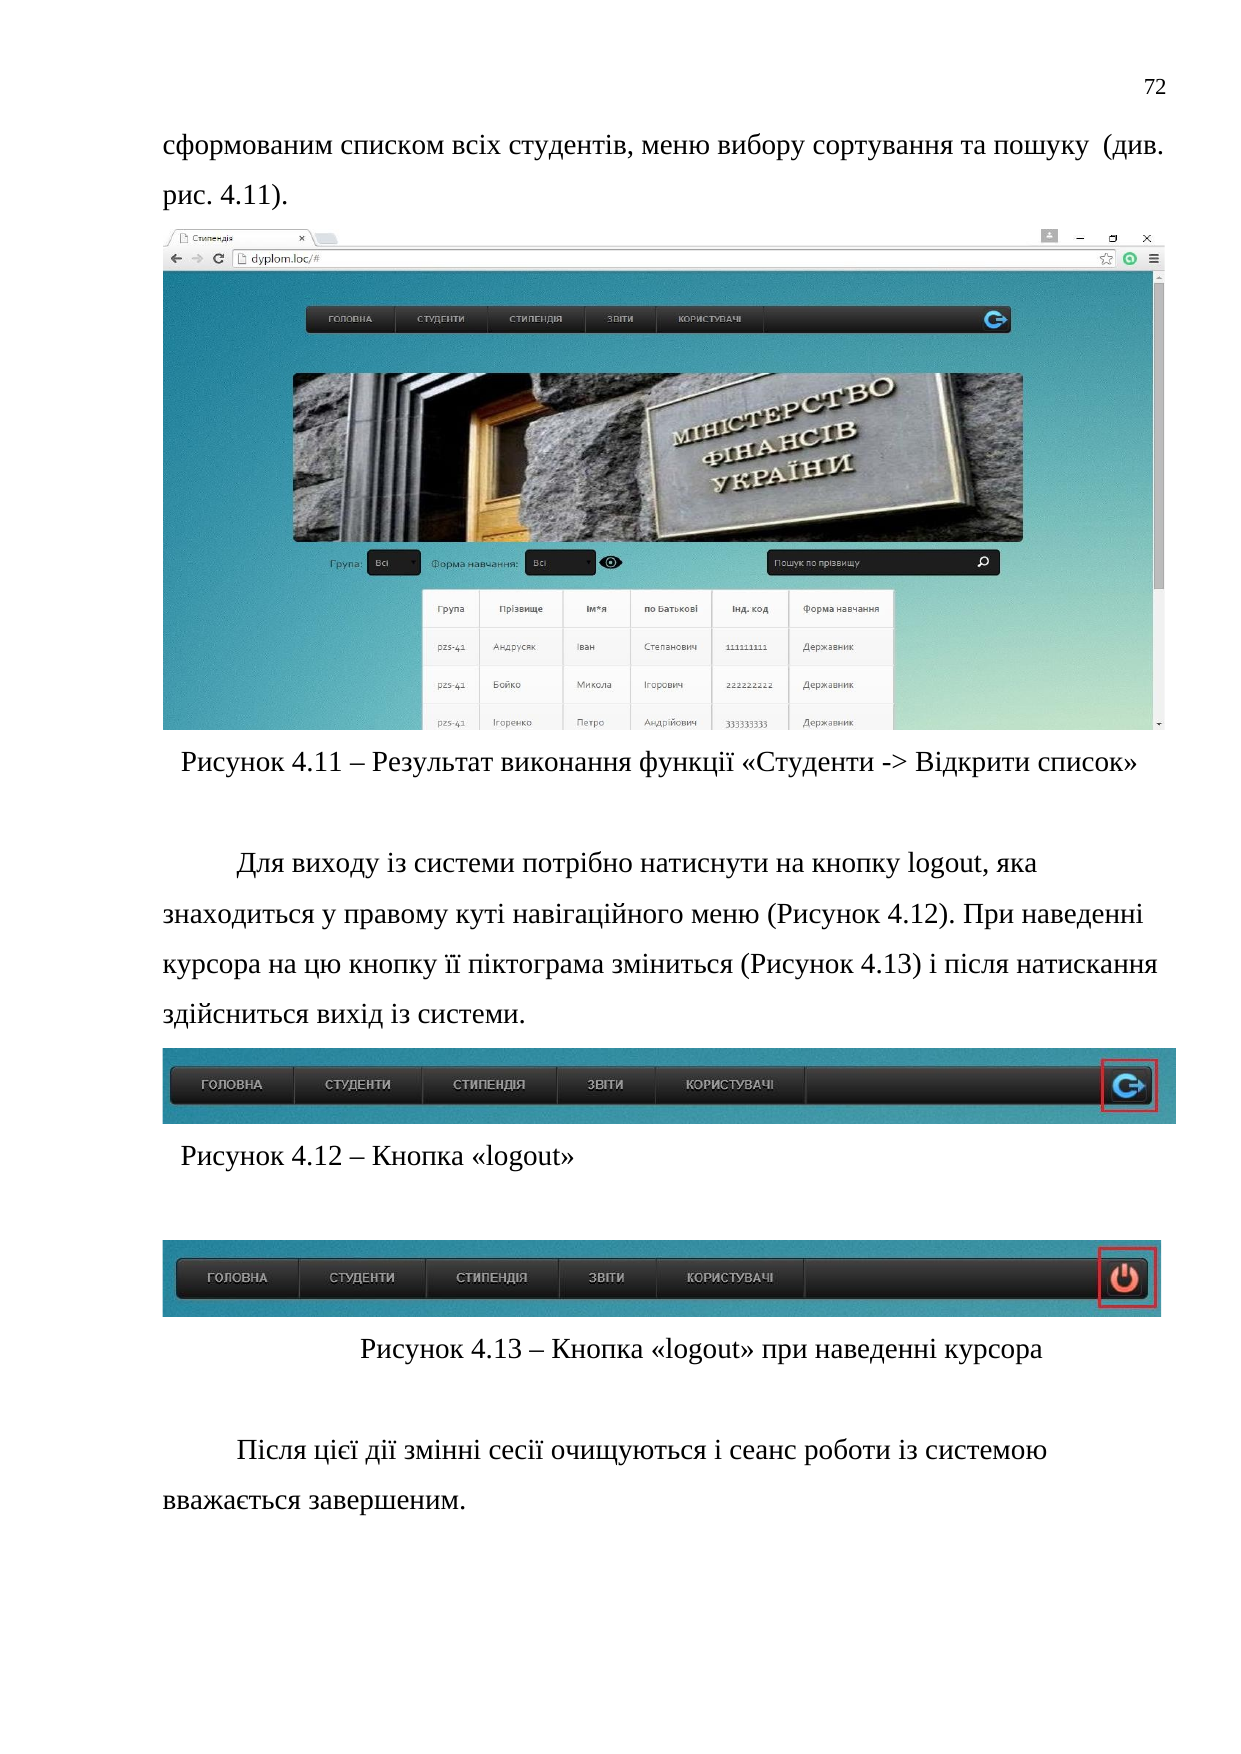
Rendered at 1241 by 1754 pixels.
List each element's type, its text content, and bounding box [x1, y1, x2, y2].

text Після цієї дії змінні сесії очищуються і сеанс роботи із системою вважається завершеним. [162, 1432, 1166, 1516]
text Рисунок 4.13 – Кнопка «logout» при наведенні курсора [360, 1251, 1221, 1365]
text Рисунок 4.11 – Результат виконання функції «Студенти -> Відкрити список» [181, 730, 1148, 778]
text Рисунок 4.12 – Кнопка «logout» [180, 1138, 1148, 1172]
text рис. 4.11). [162, 177, 1221, 211]
text сформованим списком всіх студентів, меню вибору сортування та пошуку (див. [162, 127, 1221, 161]
picture [163, 229, 1165, 730]
picture [162, 1048, 1176, 1124]
picture [162, 1240, 1162, 1317]
text Для виходу із системи потрібно натиснути на кнопку logout, яка знаходиться у правому куті навігаційного меню (Рисунок 4.12). При наведенні курсора на цю кнопку її піктограма зміниться (Рисунок 4.13) і після натискання здійсниться вихід із системи. [162, 846, 1167, 1030]
